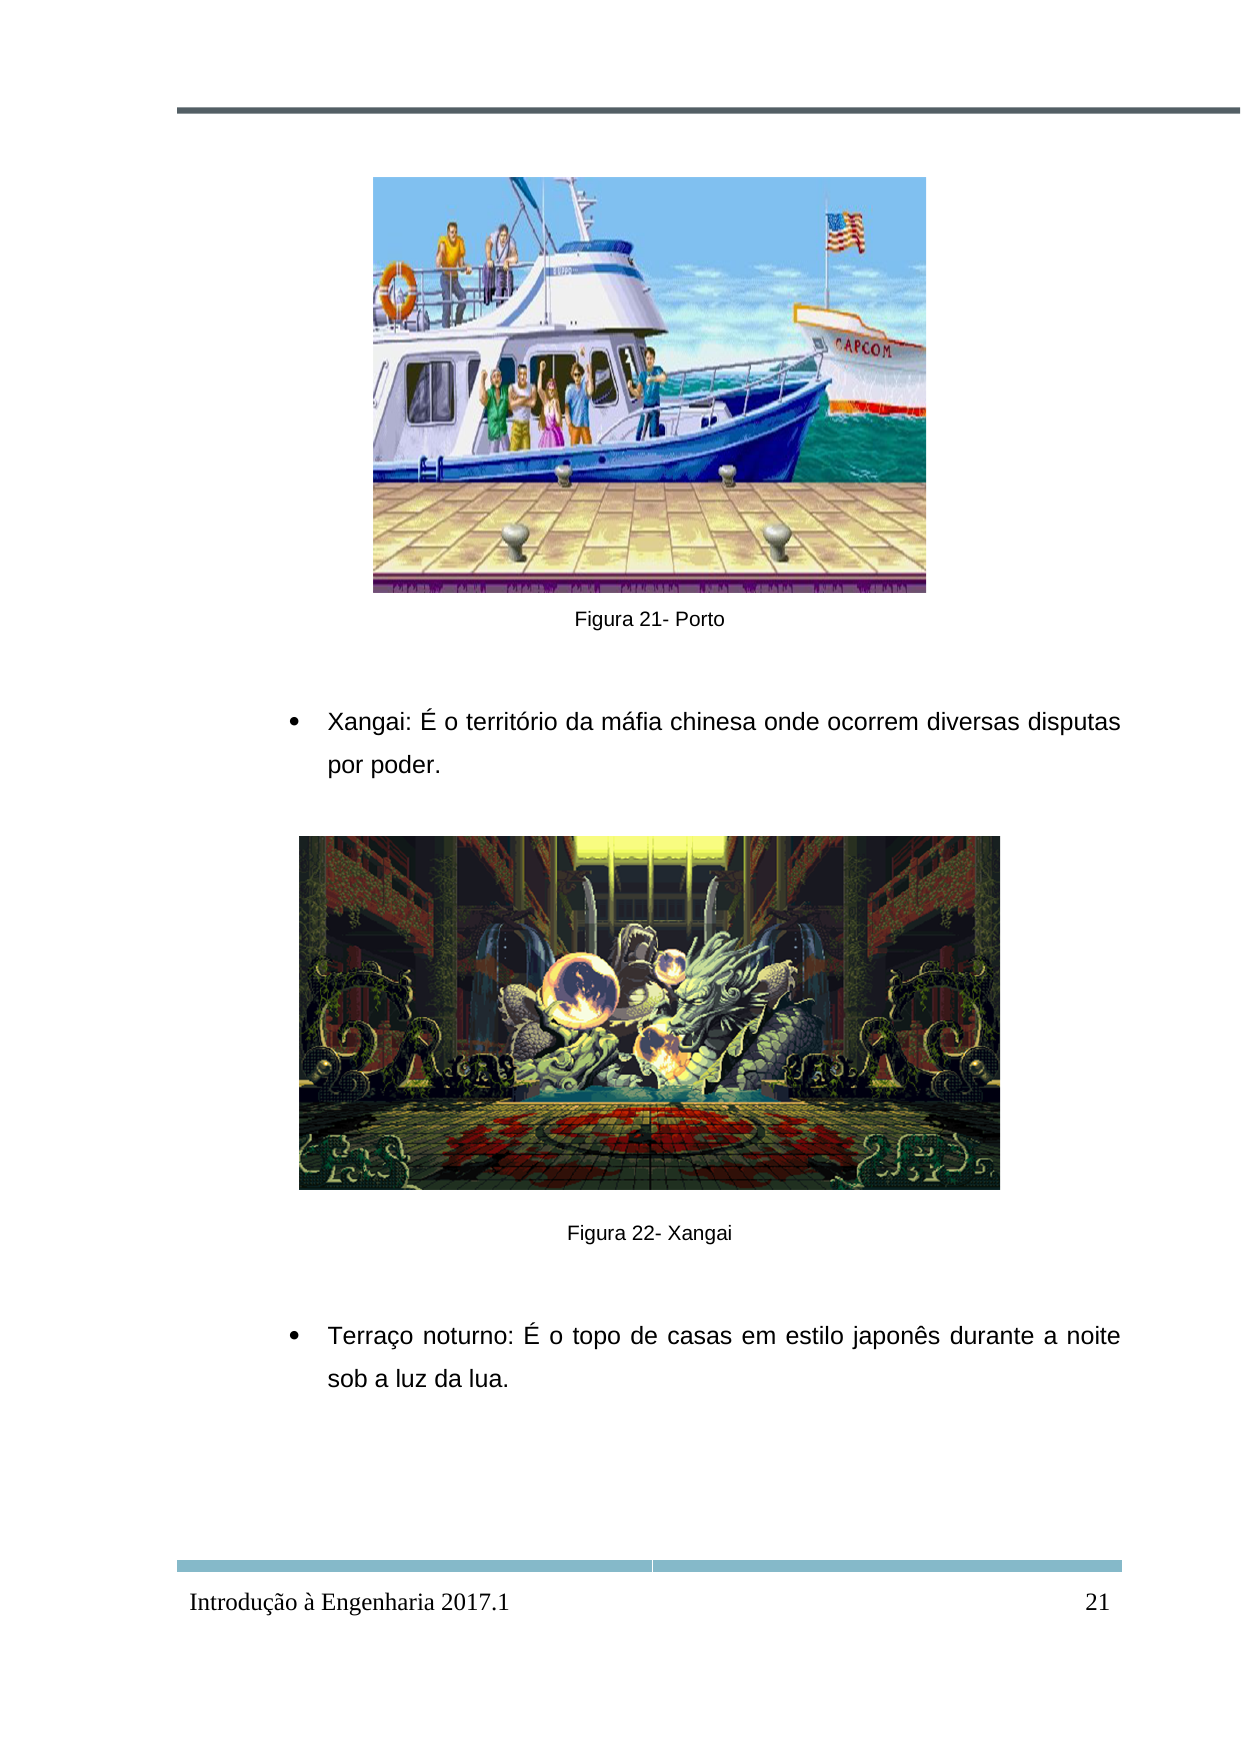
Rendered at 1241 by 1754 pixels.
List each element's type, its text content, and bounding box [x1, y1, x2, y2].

text Figura 21- Porto [177, 607, 1122, 631]
picture [373, 177, 927, 593]
list Xangai: É o território da máfia chinesa onde ocorrem diversas disputas por poder. [290, 707, 1122, 778]
text Figura 22- Xangai [177, 1221, 1122, 1245]
picture [299, 836, 1001, 1190]
list Terraço noturno: É o topo de casas em estilo japonês durante a noite sob a luz da lua. [290, 1321, 1122, 1393]
